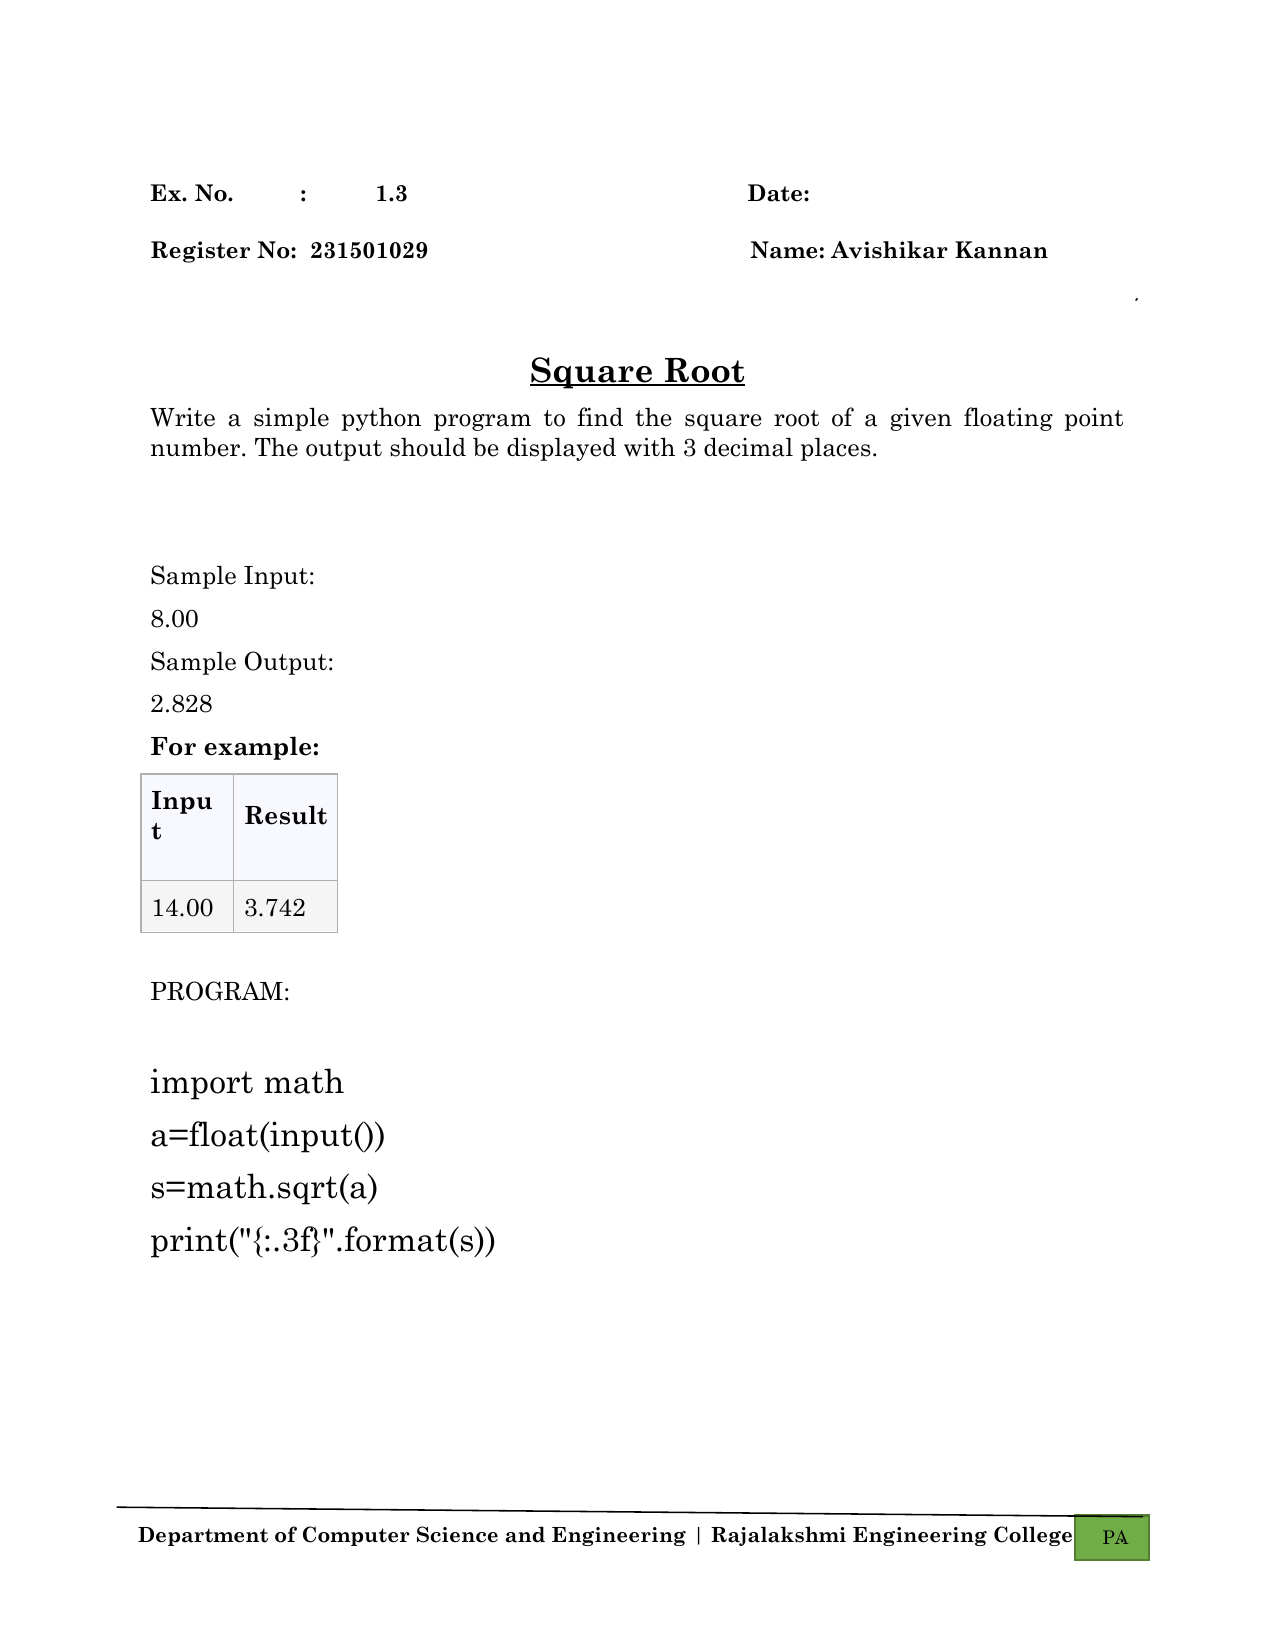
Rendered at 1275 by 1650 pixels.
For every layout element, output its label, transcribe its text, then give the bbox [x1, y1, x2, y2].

text Register No: 231501029 Name: Avishikar Kannan [150, 236, 1125, 263]
text Sample Input: [150, 560, 1125, 590]
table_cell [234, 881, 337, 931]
text Write a simple python program to find the square root of a given floating point number. The output should be displayed with 3 decimal places. [150, 402, 1125, 462]
text print("{:.3f}".format(s)) [150, 1219, 1125, 1259]
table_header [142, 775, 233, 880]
text s=math.sqrt(a) [150, 1166, 1125, 1206]
text Ex. No. : 1.3 Date: [150, 179, 1125, 207]
text For example: [150, 730, 1125, 761]
text Sample Output: [150, 645, 1125, 675]
text a=float(input()) [150, 1113, 1125, 1153]
text Square Root [150, 349, 1125, 389]
text import math [150, 1061, 1125, 1101]
text 2.828 [150, 688, 1125, 718]
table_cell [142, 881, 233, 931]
text 8.00 [150, 603, 1125, 633]
text PROGRAM: [150, 976, 1125, 1006]
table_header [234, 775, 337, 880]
